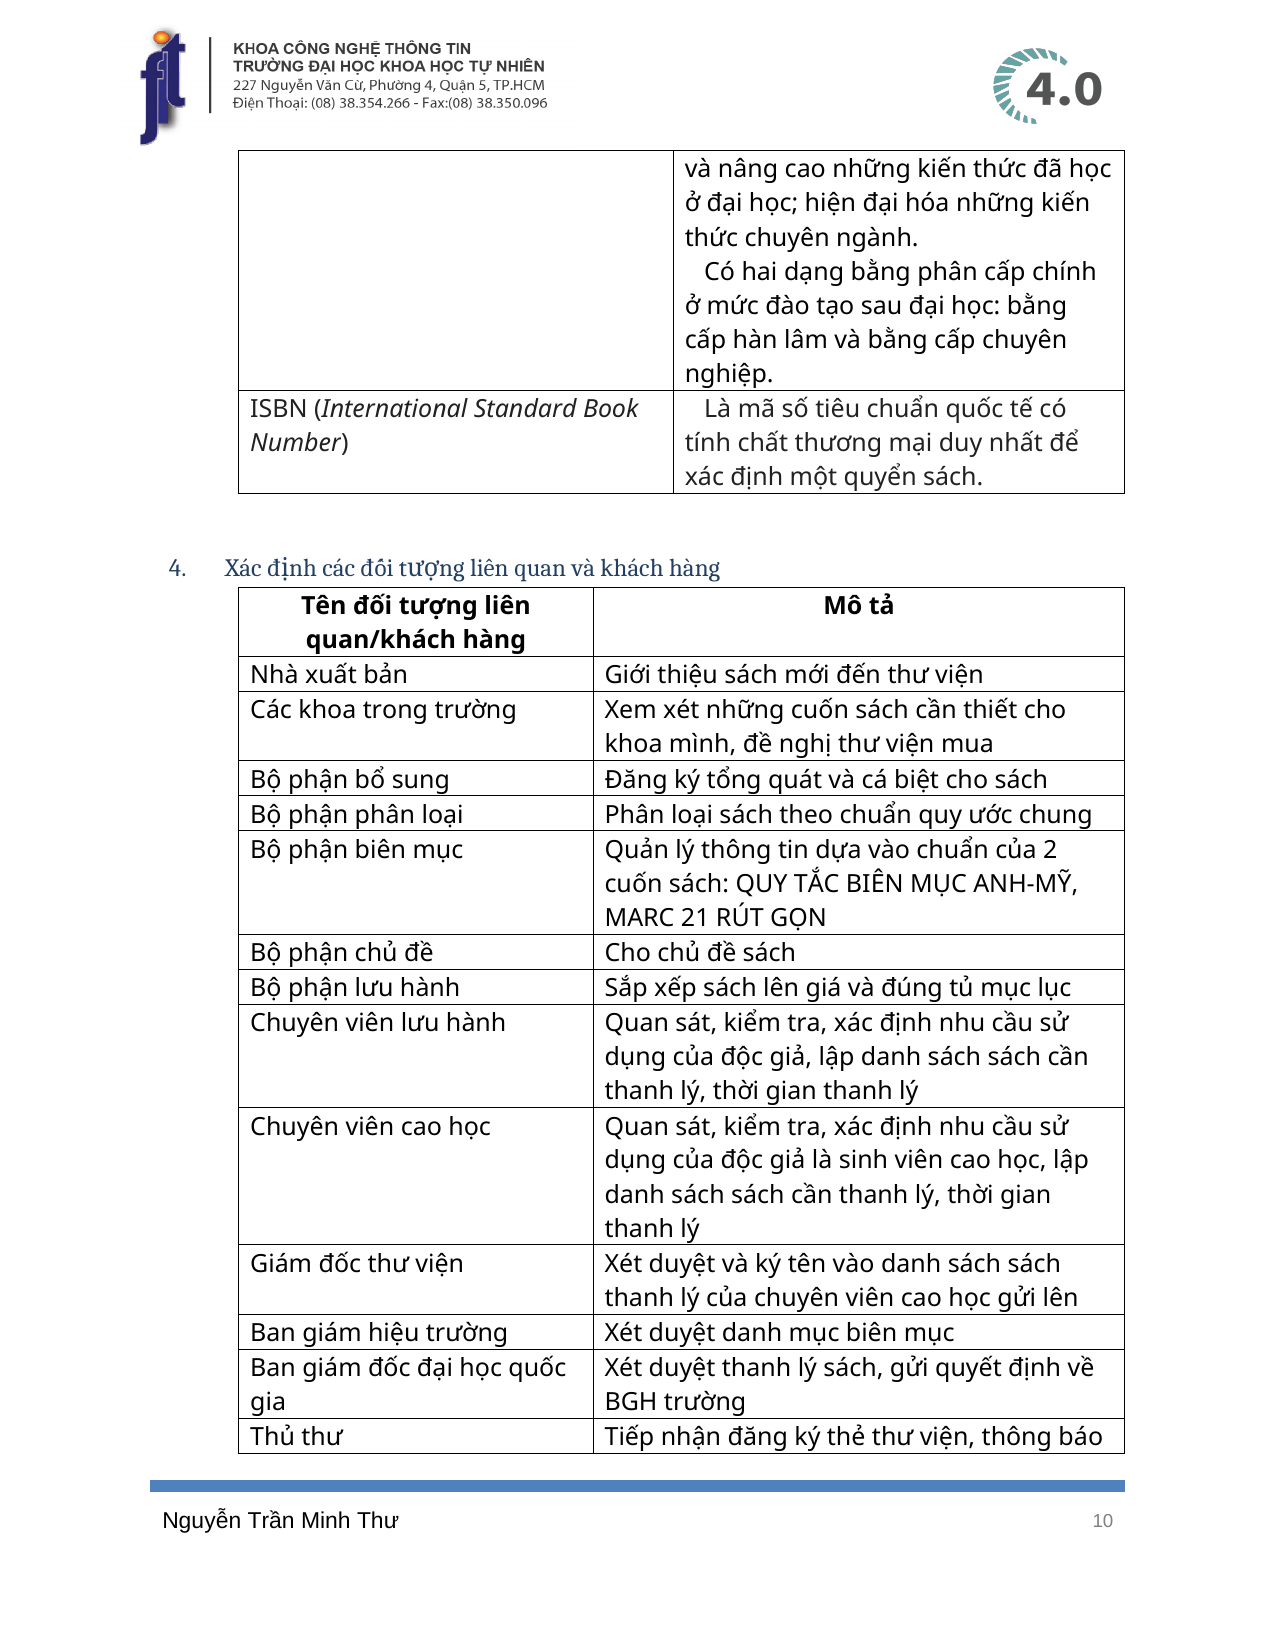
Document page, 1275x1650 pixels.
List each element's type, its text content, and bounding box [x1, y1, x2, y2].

table_cell Ban giám đốc đại học quốc gia [239, 1350, 593, 1418]
table_cell Xem xét những cuốn sách cần thiết cho khoa mình, đề nghị thư viện mua [594, 692, 1124, 760]
picture [117, 21, 580, 167]
table_cell Quan sát, kiểm tra, xác định nhu cầu sử dụng của độc giả, lập danh sách sách cần thanh lý, thời gian thanh lý [594, 1005, 1124, 1107]
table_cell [594, 1419, 1124, 1453]
table_cell Thủ thư [239, 1419, 593, 1453]
table_cell Đăng ký tổng quát và cá biệt cho sách [594, 761, 1124, 795]
table_cell Là mã số tiêu chuẩn quốc tế có tính chất thương mại duy nhất để xác định một quyển sách. [674, 391, 1124, 493]
table_cell Giới thiệu sách mới đến thư viện [594, 657, 1124, 691]
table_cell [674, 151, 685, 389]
table_cell Bộ phận lưu hành [239, 970, 593, 1004]
table_cell Bộ phận chủ đề [239, 935, 593, 969]
table_cell Nhà xuất bản [239, 657, 593, 691]
table_cell Giám đốc thư viện [239, 1245, 593, 1313]
subtitle Xác định các đối tượng liên quan và khách hàng [150, 554, 1125, 582]
table_cell Quản lý thông tin dựa vào chuẩn của 2 cuốn sách: QUY TẮC BIÊN MỤC ANH-MỸ, MARC 21 RÚT GỌN [594, 831, 1124, 934]
table_cell Chuyên viên cao học [239, 1108, 593, 1244]
table_header Tên đối tượng liên quan/khách hàng [239, 588, 593, 656]
table_cell Bộ phận bổ sung [239, 761, 593, 795]
table_cell Xét duyệt thanh lý sách, gửi quyết định về BGH trường [594, 1350, 1124, 1418]
table_cell Chuyên viên lưu hành [239, 1005, 593, 1107]
table_cell Xét duyệt danh mục biên mục [594, 1315, 1124, 1349]
picture [985, 41, 1108, 127]
table_cell Xét duyệt và ký tên vào danh sách sách thanh lý của chuyên viên cao học gửi lên [594, 1245, 1124, 1313]
table_cell Ban giám hiệu trường [239, 1315, 593, 1349]
table_cell Sắp xếp sách lên giá và đúng tủ mục lục [594, 970, 1124, 1004]
table_header Mô tả [594, 588, 1124, 656]
table_cell Quan sát, kiểm tra, xác định nhu cầu sử dụng của độc giả là sinh viên cao học, lập danh sách sách cần thanh lý, thời gian thanh lý [594, 1108, 1124, 1244]
table_cell ISBN (International Standard Book Number) [239, 391, 673, 493]
table_cell Bộ phận phân loại [239, 796, 593, 830]
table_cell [239, 151, 673, 389]
table_cell Bộ phận biên mục [239, 831, 593, 934]
table_cell Phân loại sách theo chuẩn quy ước chung [594, 796, 1124, 830]
table_cell Các khoa trong trường [239, 692, 593, 760]
table_cell Cho chủ đề sách [594, 935, 1124, 969]
